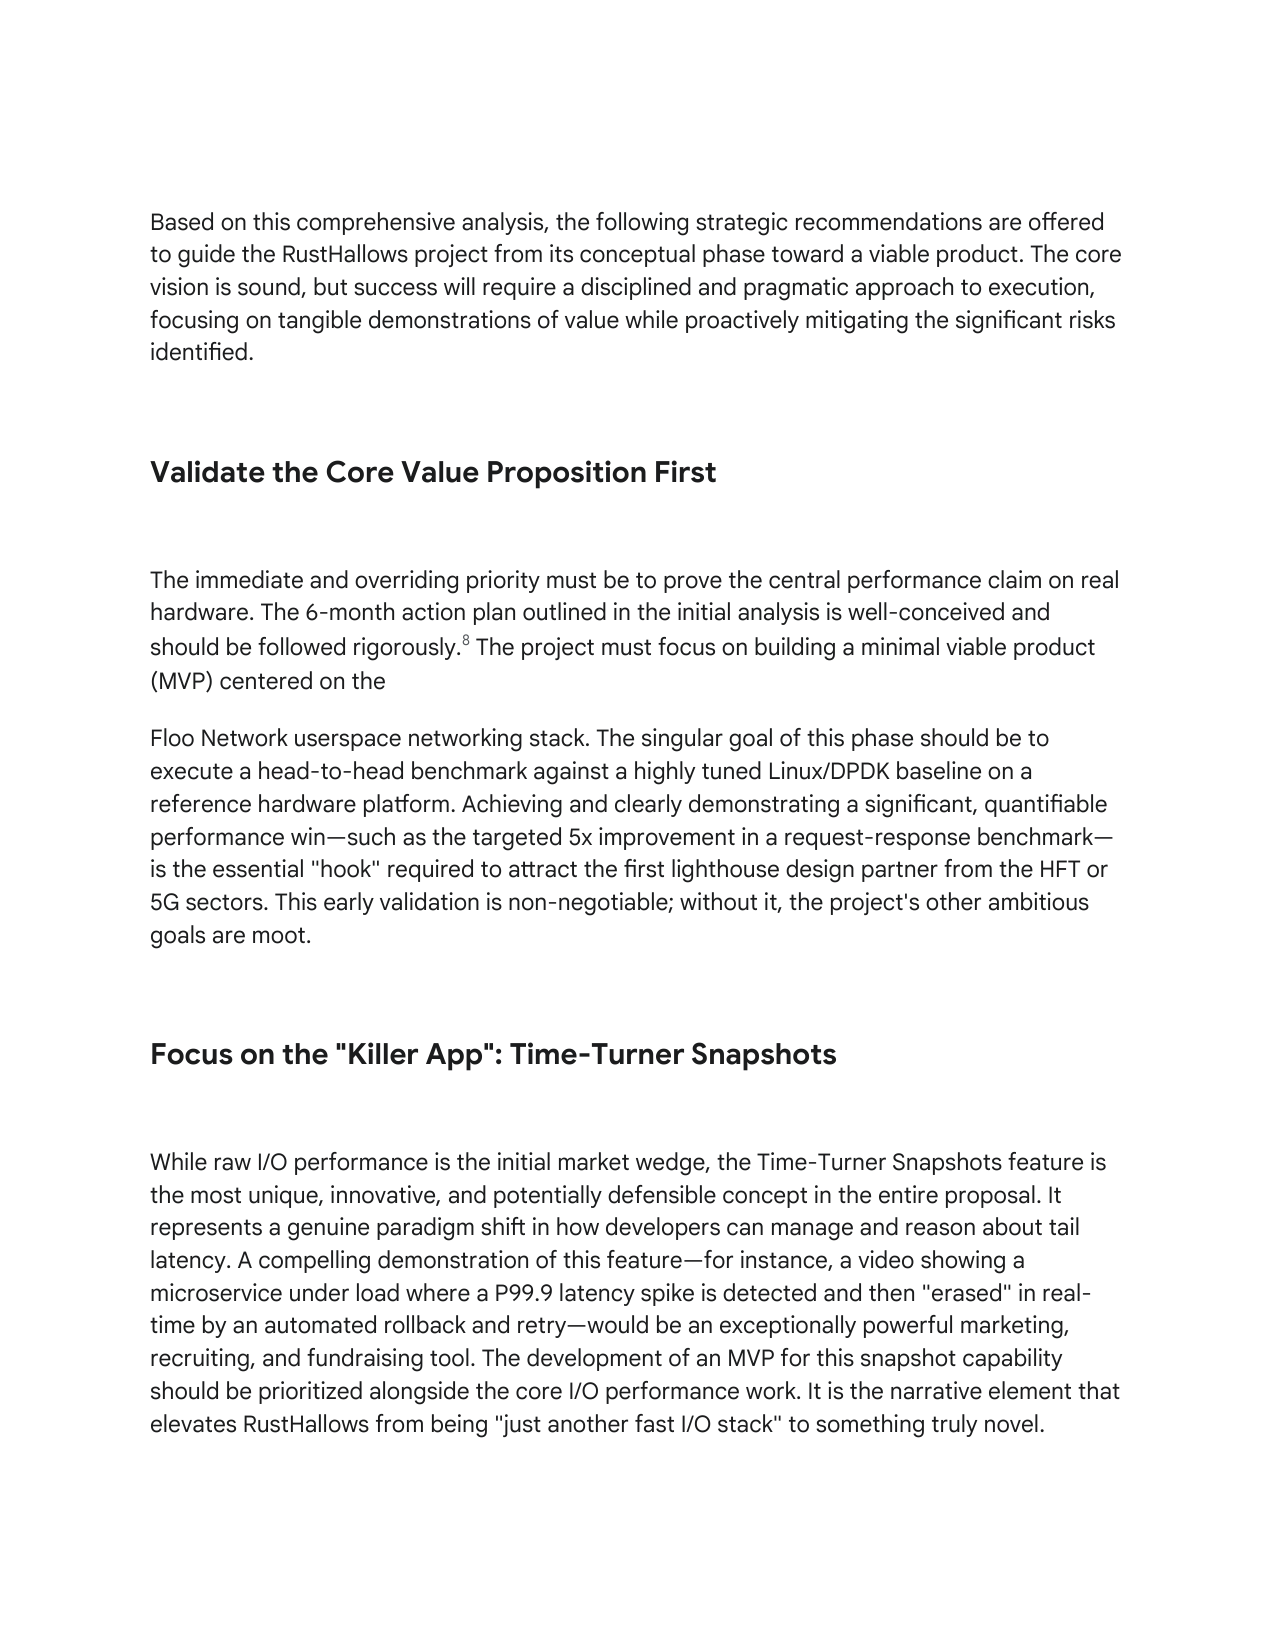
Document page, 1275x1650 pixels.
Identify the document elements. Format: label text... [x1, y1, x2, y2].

text Floo Network userspace networking stack. The singular goal of this phase should be to execute a head-to-head benchmark against a highly tuned Linux/DPDK baseline on a reference hardware platform. Achieving and clearly demonstrating a significant, quantifiable performance win—such as the targeted 5x improvement in a request-response benchmark—is the essential "hook" required to attract the first lighthouse design partner from the HFT or 5G sectors. This early validation is non-negotiable; without it, the project's other ambitious goals are moot. [150, 725, 1125, 950]
text While raw I/O performance is the initial market wedge, the Time-Turner Snapshots feature is the most unique, innovative, and potentially defensible concept in the entire proposal. It represents a genuine paradigm shift in how developers can manage and reason about tail latency. A compelling demonstration of this feature—for instance, a video showing a microservice under load where a P99.9 latency spike is detected and then "erased" in real-time by an automated rollback and retry—would be an exceptionally powerful marketing, recruiting, and fundraising tool. The development of an MVP for this snapshot capability should be prioritized alongside the core I/O performance work. It is the narrative element that elevates RustHallows from being "just another fast I/O stack" to something truly novel. [150, 1148, 1125, 1439]
subtitle Validate the Core Value Proposition First [150, 454, 1125, 491]
text The immediate and overriding priority must be to prove the central performance claim on real hardware. The 6-month action plan outlined in the initial analysis is well-conceived and should be followed rigorously.8 The project must focus on building a minimal viable product (MVP) centered on the [150, 566, 1125, 696]
subtitle Focus on the "Killer App": Time-Turner Snapshots [150, 1036, 1125, 1073]
text Based on this comprehensive analysis, the following strategic recommendations are offered to guide the RustHallows project from its conceptual phase toward a viable product. The core vision is sound, but success will require a disciplined and pragmatic approach to execution, focusing on tangible demonstrations of value while proactively mitigating the significant risks identified. [150, 208, 1125, 367]
